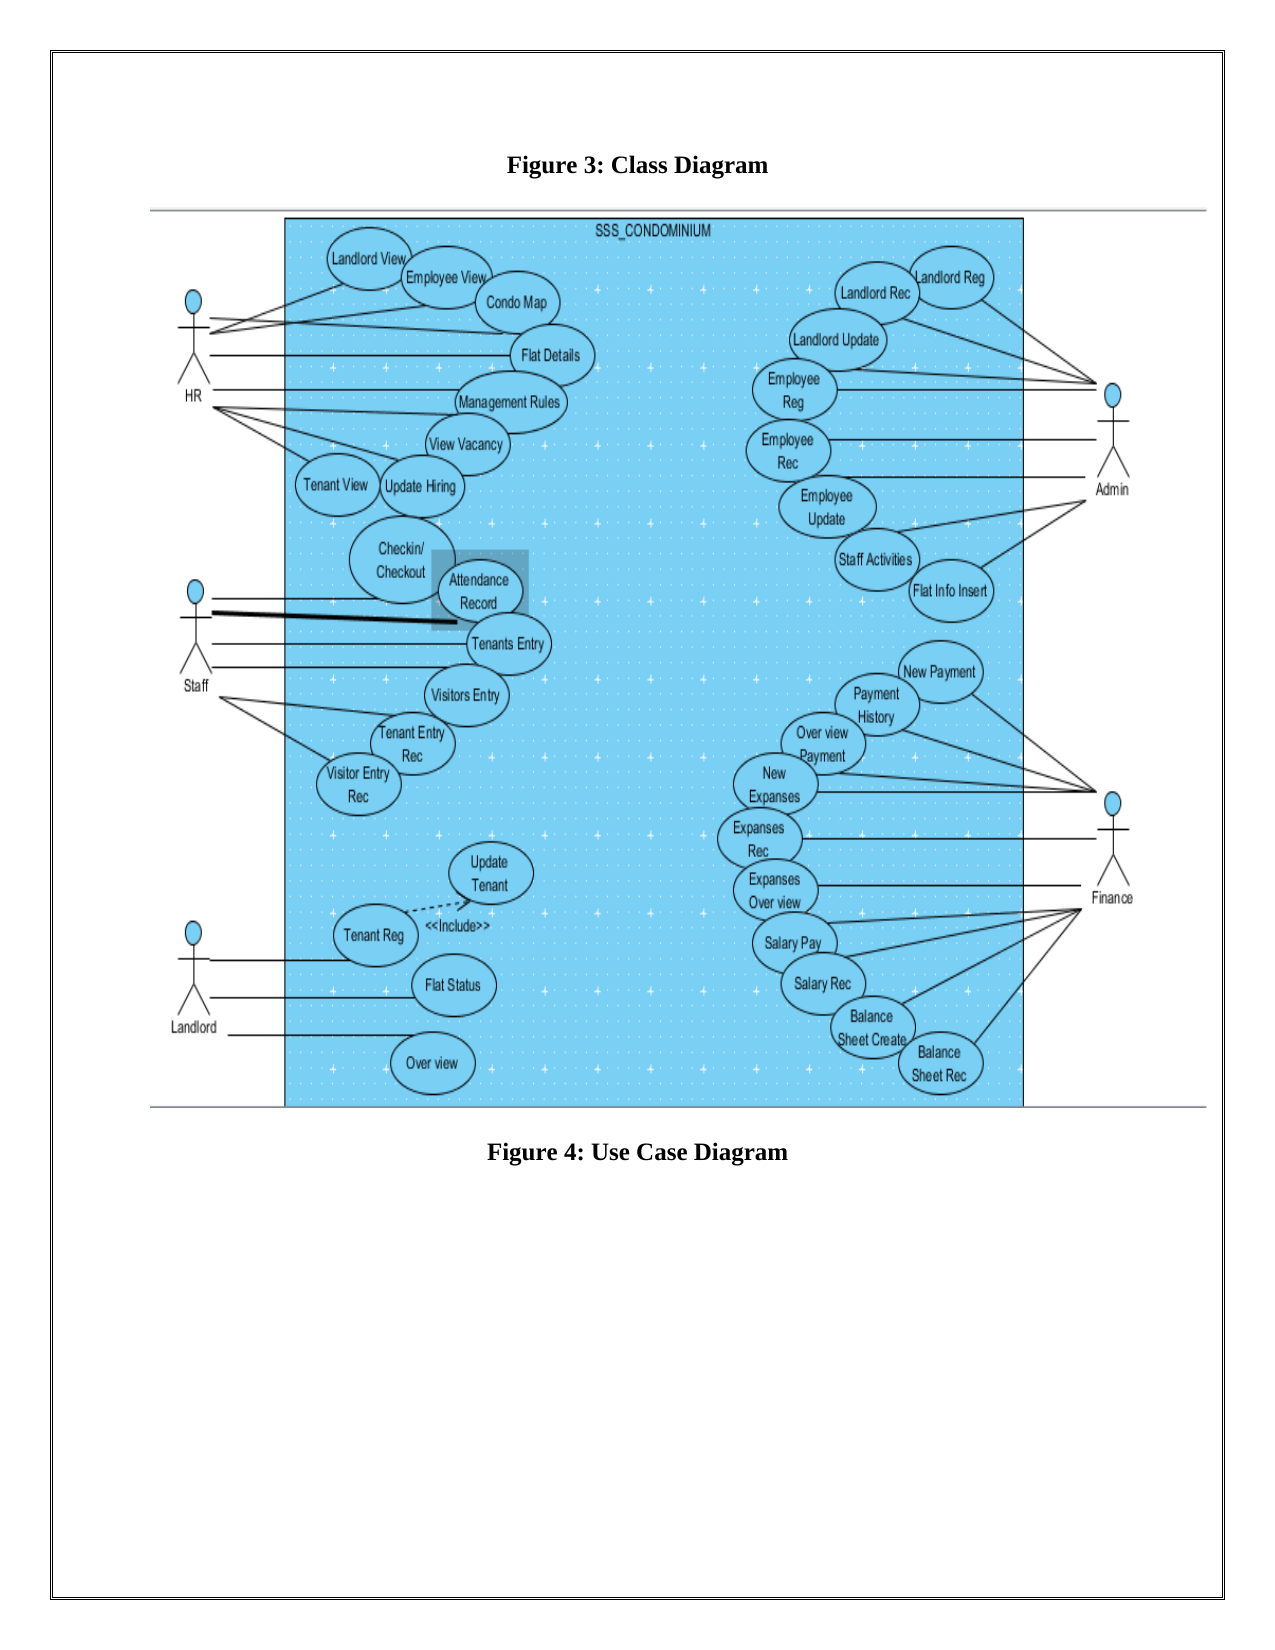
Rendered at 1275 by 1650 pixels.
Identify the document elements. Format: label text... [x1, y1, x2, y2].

picture [150, 207, 1207, 1108]
text Figure 3: Class Diagram [150, 150, 1125, 179]
text Figure 4: Use Case Diagram [150, 1137, 1125, 1166]
